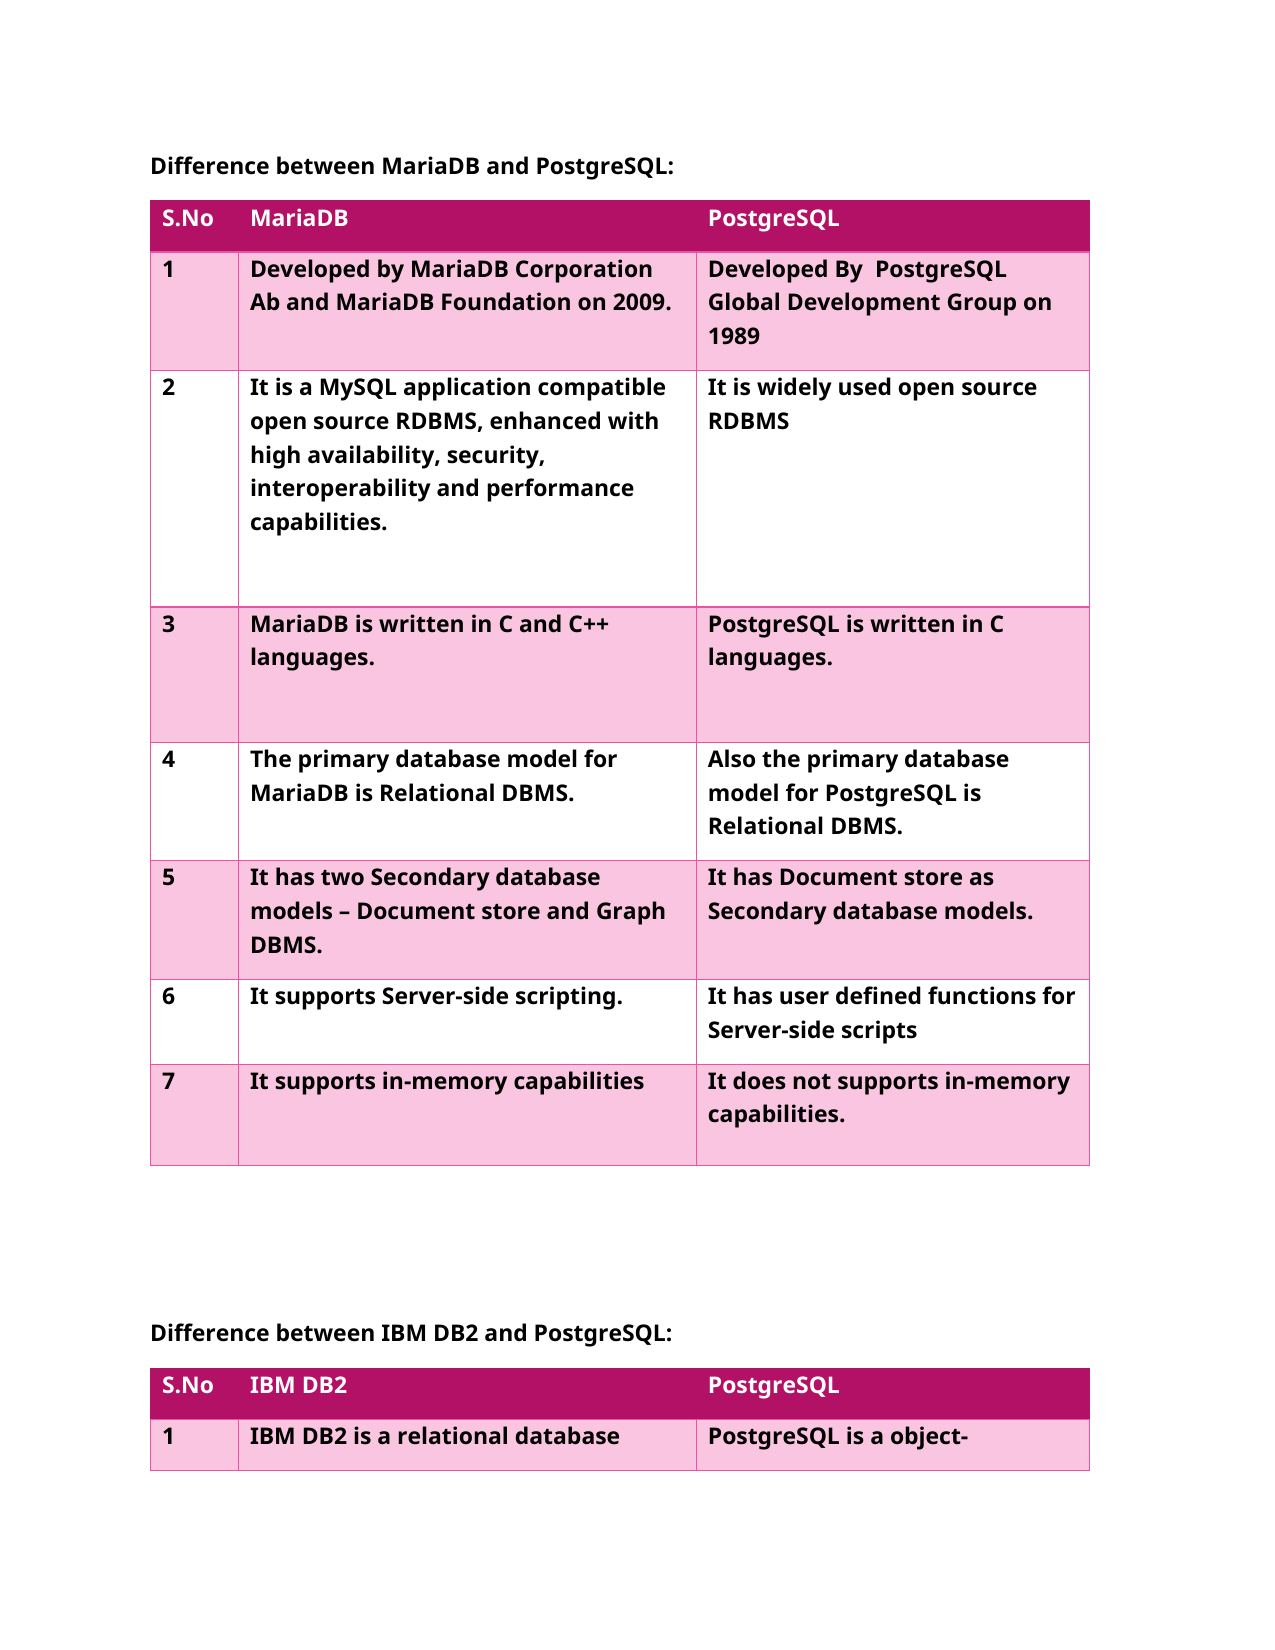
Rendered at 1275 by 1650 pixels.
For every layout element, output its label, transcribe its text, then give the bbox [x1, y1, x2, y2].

table_cell It does not supports in-memory capabilities. [697, 1065, 1089, 1165]
table_cell 2 [151, 371, 238, 606]
table_cell It has Document store as Secondary database models. [697, 861, 1089, 979]
table_cell Developed by MariaDB Corporation Ab and MariaDB Foundation on 2009. [239, 253, 696, 370]
table_header S.No [151, 1369, 238, 1419]
table_cell It is widely used open source RDBMS [697, 371, 1089, 606]
table_cell Also the primary database model for PostgreSQL is Relational DBMS. [697, 743, 1089, 860]
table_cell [239, 1420, 696, 1470]
table_cell 4 [151, 743, 238, 860]
table_header MariaDB [239, 201, 696, 251]
table_header PostgreSQL [697, 1369, 1089, 1419]
table_cell 6 [151, 980, 238, 1063]
table_cell PostgreSQL is written in C languages. [697, 608, 1089, 742]
table_cell 1 [151, 253, 238, 370]
table_cell It supports in-memory capabilities [239, 1065, 696, 1165]
table_header S.No [151, 201, 238, 251]
table_cell It has two Secondary database models – Document store and Graph DBMS. [239, 861, 696, 979]
table_cell It supports Server-side scripting. [239, 980, 696, 1063]
text Difference between MariaDB and PostgreSQL: [150, 150, 1125, 181]
table_header PostgreSQL [697, 201, 1089, 251]
table_cell It has user defined functions for Server-side scripts [697, 980, 1089, 1063]
table_cell It is a MySQL application compatible open source RDBMS, enhanced with high availability, security, interoperability and performance capabilities. [239, 371, 696, 606]
text Difference between IBM DB2 and PostgreSQL: [150, 1317, 1125, 1348]
table_cell 3 [151, 608, 238, 742]
table_cell 5 [151, 861, 238, 979]
table_cell MariaDB is written in C and C++ languages. [239, 608, 696, 742]
table_header IBM DB2 [239, 1369, 696, 1419]
table_cell 7 [151, 1065, 238, 1165]
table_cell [697, 1420, 1089, 1470]
table_cell 1 [151, 1420, 238, 1470]
table_cell The primary database model for MariaDB is Relational DBMS. [239, 743, 696, 860]
table_cell Developed By PostgreSQL Global Development Group on 1989 [697, 253, 1089, 370]
